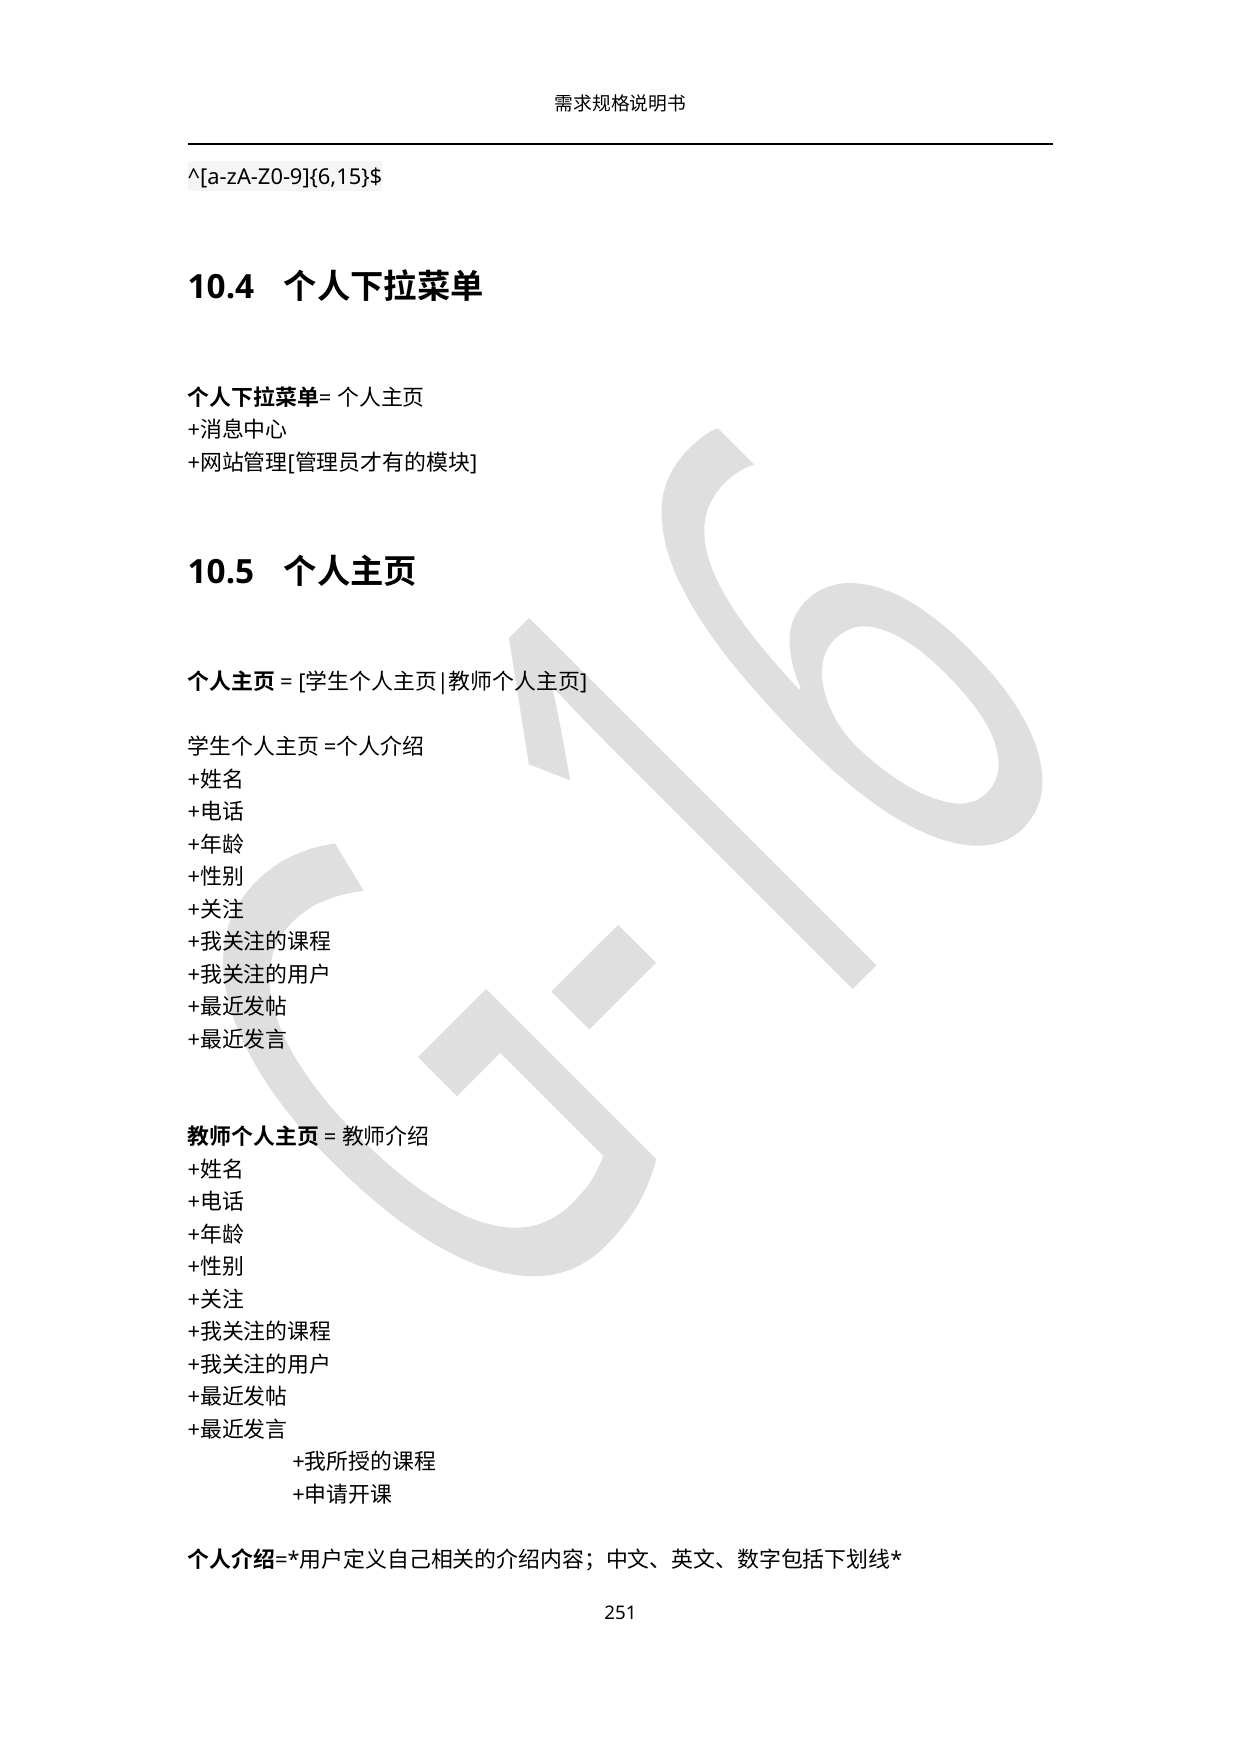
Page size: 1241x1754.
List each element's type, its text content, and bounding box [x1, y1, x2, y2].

text +关注 [187, 891, 1053, 924]
text +最近发言 [187, 1021, 1053, 1054]
text 个人介绍=*用户定义自己相关的介绍内容；中文、英文、数字包括下划线* [187, 1541, 1053, 1574]
text +最近发言 [187, 1411, 1053, 1444]
text 学生个人主页 =个人介绍 [187, 729, 1053, 761]
text +姓名 [187, 1151, 1053, 1184]
text +电话 [187, 1184, 1053, 1216]
subtitle 个人主页 [187, 536, 1053, 601]
subtitle 个人下拉菜单 [187, 252, 1053, 317]
text ^[a-zA-Z0-9]{6,15}$ [187, 160, 1053, 192]
text +电话 [187, 794, 1053, 826]
text +关注 [187, 1281, 1053, 1314]
text +最近发帖 [187, 989, 1053, 1021]
text +我关注的课程 [187, 1314, 1053, 1346]
text +性别 [187, 1249, 1053, 1281]
text +我关注的用户 [187, 956, 1053, 989]
text 个人下拉菜单= 个人主页 [187, 379, 1053, 412]
text +年龄 [187, 826, 1053, 859]
text +最近发帖 [187, 1379, 1053, 1411]
text +申请开课 [187, 1476, 1053, 1509]
text +年龄 [187, 1216, 1053, 1249]
text 个人主页 = [学生个人主页|教师个人主页] [187, 664, 1053, 696]
text +性别 [187, 859, 1053, 891]
text +姓名 [187, 761, 1053, 794]
text +我所授的课程 [187, 1444, 1053, 1476]
text +消息中心 [187, 412, 1053, 444]
text +我关注的用户 [187, 1346, 1053, 1379]
text +我关注的课程 [187, 924, 1053, 956]
text 教师个人主页 = 教师介绍 [187, 1119, 1053, 1151]
text +网站管理[管理员才有的模块] [187, 444, 1053, 477]
